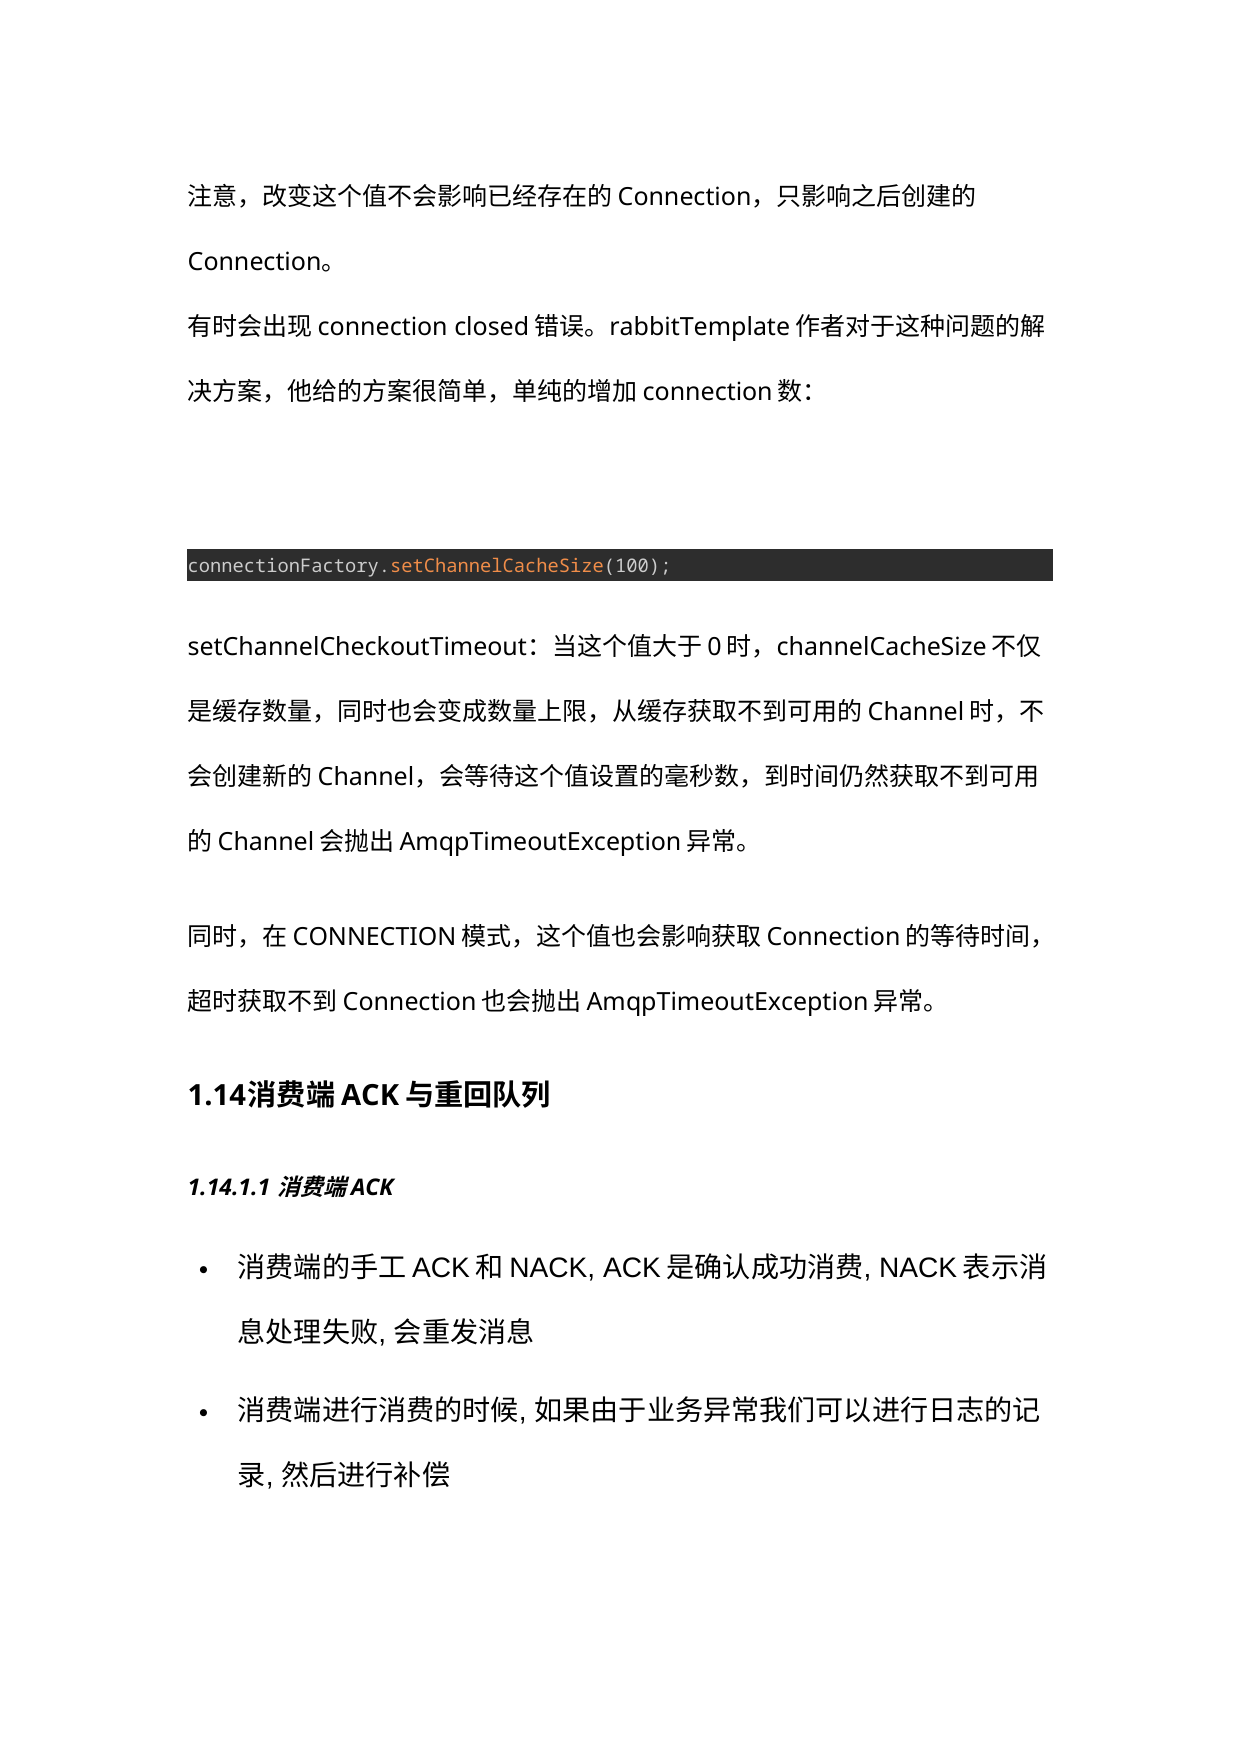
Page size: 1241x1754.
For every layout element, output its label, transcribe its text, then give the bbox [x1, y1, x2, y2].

subtitle 消费端ACK [187, 1153, 1053, 1218]
text 注意，改变这个值不会影响已经存在的Connection，只影响之后创建的Connection。 有时会出现connection closed错误。rabbitTemplate作者对于这种问题的解决方案，他给的方案很简单，单纯的增加connection数： [187, 162, 1053, 422]
list 消费端的手工ACK和NACK, ACK是确认成功消费, NACK表示消息处理失败, 会重发消息 [200, 1233, 1053, 1363]
text 同时，在CONNECTION模式，这个值也会影响获取Connection的等待时间，超时获取不到Connection也会抛出AmqpTimeoutException异常。 [187, 902, 1053, 1032]
text setChannelCheckoutTimeout：当这个值大于0时，channelCacheSize不仅是缓存数量，同时也会变成数量上限，从缓存获取不到可用的Channel时，不会创建新的Channel，会等待这个值设置的毫秒数，到时间仍然获取不到可用的Channel会抛出AmqpTimeoutException异常。 [187, 612, 1053, 872]
subtitle 消费端ACK与重回队列 [187, 1061, 1053, 1126]
list 消费端进行消费的时候, 如果由于业务异常我们可以进行日志的记录, 然后进行补偿 [200, 1376, 1053, 1506]
text connectionFactory.setChannelCacheSize(100); [187, 549, 1053, 581]
